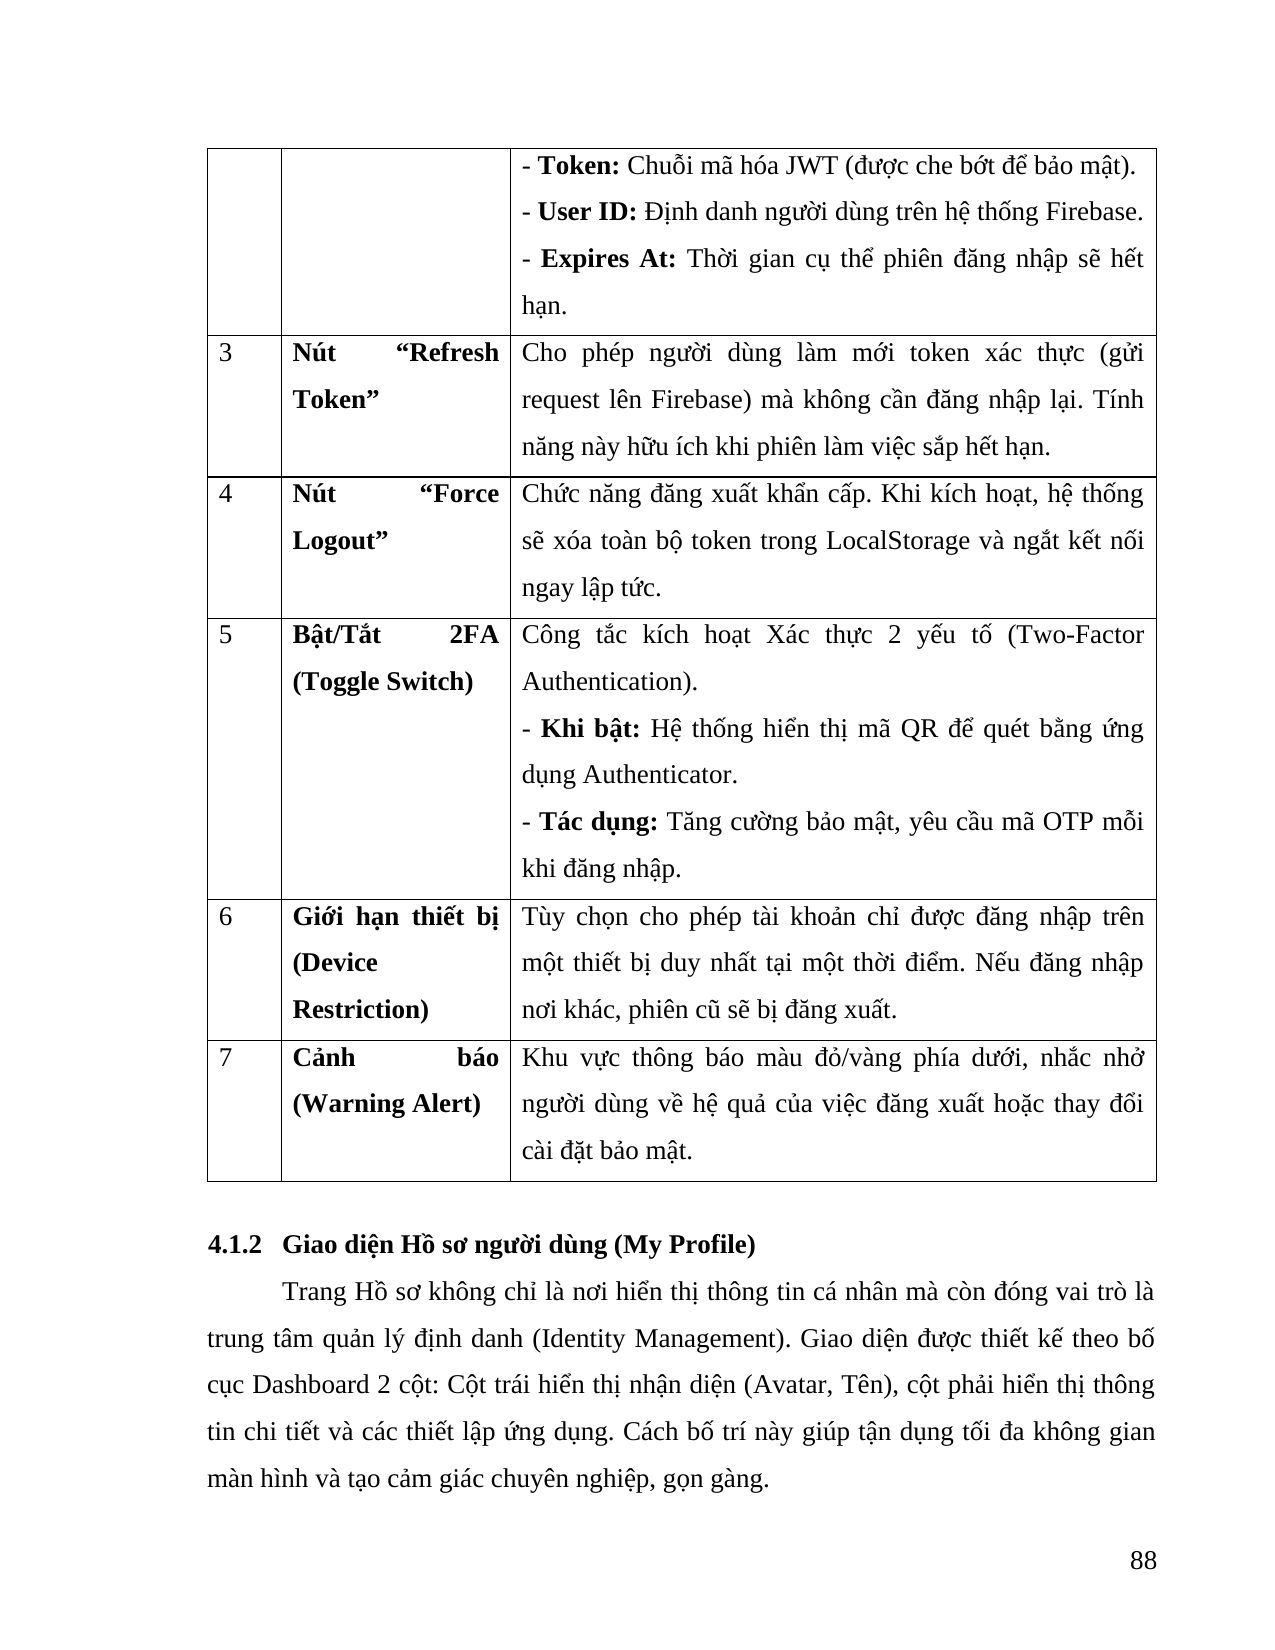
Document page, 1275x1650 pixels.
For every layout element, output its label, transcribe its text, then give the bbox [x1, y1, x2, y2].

table_cell 4 [208, 478, 281, 617]
table_cell Chức năng đăng xuất khẩn cấp. Khi kích hoạt, hệ thống sẽ xóa toàn bộ token trong LocalStorage và ngắt kết nối ngay lập tức. [511, 478, 1156, 617]
table_cell Công tắc kích hoạt Xác thực 2 yếu tố (Two-Factor Authentication). - Khi bật: Hệ thống hiển thị mã QR để quét bằng ứng dụng Authenticator. - Tác dụng: Tăng cường bảo mật, yêu cầu mã OTP mỗi khi đăng nhập. [511, 619, 1156, 898]
table_cell Giới hạn thiết bị (Device Restriction) [282, 900, 510, 1039]
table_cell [511, 149, 1156, 335]
table_cell Nút “Refresh Token” [282, 336, 510, 476]
table_cell 6 [208, 900, 281, 1039]
text Trang Hồ sơ không chỉ là nơi hiển thị thông tin cá nhân mà còn đóng vai trò là trung tâm quản lý định danh (Identity Management). Giao diện được thiết kế theo bố cục Dashboard 2 cột: Cột trái hiển thị nhận diện (Avatar, Tên), cột phải hiển thị thông tin chi tiết và các thiết lập ứng dụng. Cách bố trí này giúp tận dụng tối đa không gian màn hình và tạo cảm giác chuyên nghiệp, gọn gàng. [207, 1275, 1157, 1493]
table_cell Nút “Force Logout” [282, 478, 510, 617]
table_cell Cảnh báo (Warning Alert) [282, 1041, 510, 1181]
table_cell Tùy chọn cho phép tài khoản chỉ được đăng nhập trên một thiết bị duy nhất tại một thời điểm. Nếu đăng nhập nơi khác, phiên cũ sẽ bị đăng xuất. [511, 900, 1156, 1039]
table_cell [282, 149, 510, 335]
list Giao diện Hồ sơ người dùng (My Profile) [207, 1228, 1157, 1259]
table_cell 3 [208, 336, 281, 476]
table_cell 5 [208, 619, 281, 898]
table_cell Bật/Tắt 2FA (Toggle Switch) [282, 619, 510, 898]
table_cell 2 [208, 149, 281, 335]
table_cell Cho phép người dùng làm mới token xác thực (gửi request lên Firebase) mà không cần đăng nhập lại. Tính năng này hữu ích khi phiên làm việc sắp hết hạn. [511, 336, 1156, 476]
table_cell 7 [208, 1041, 281, 1181]
table_cell Khu vực thông báo màu đỏ/vàng phía dưới, nhắc nhở người dùng về hệ quả của việc đăng xuất hoặc thay đổi cài đặt bảo mật. [511, 1041, 1156, 1181]
